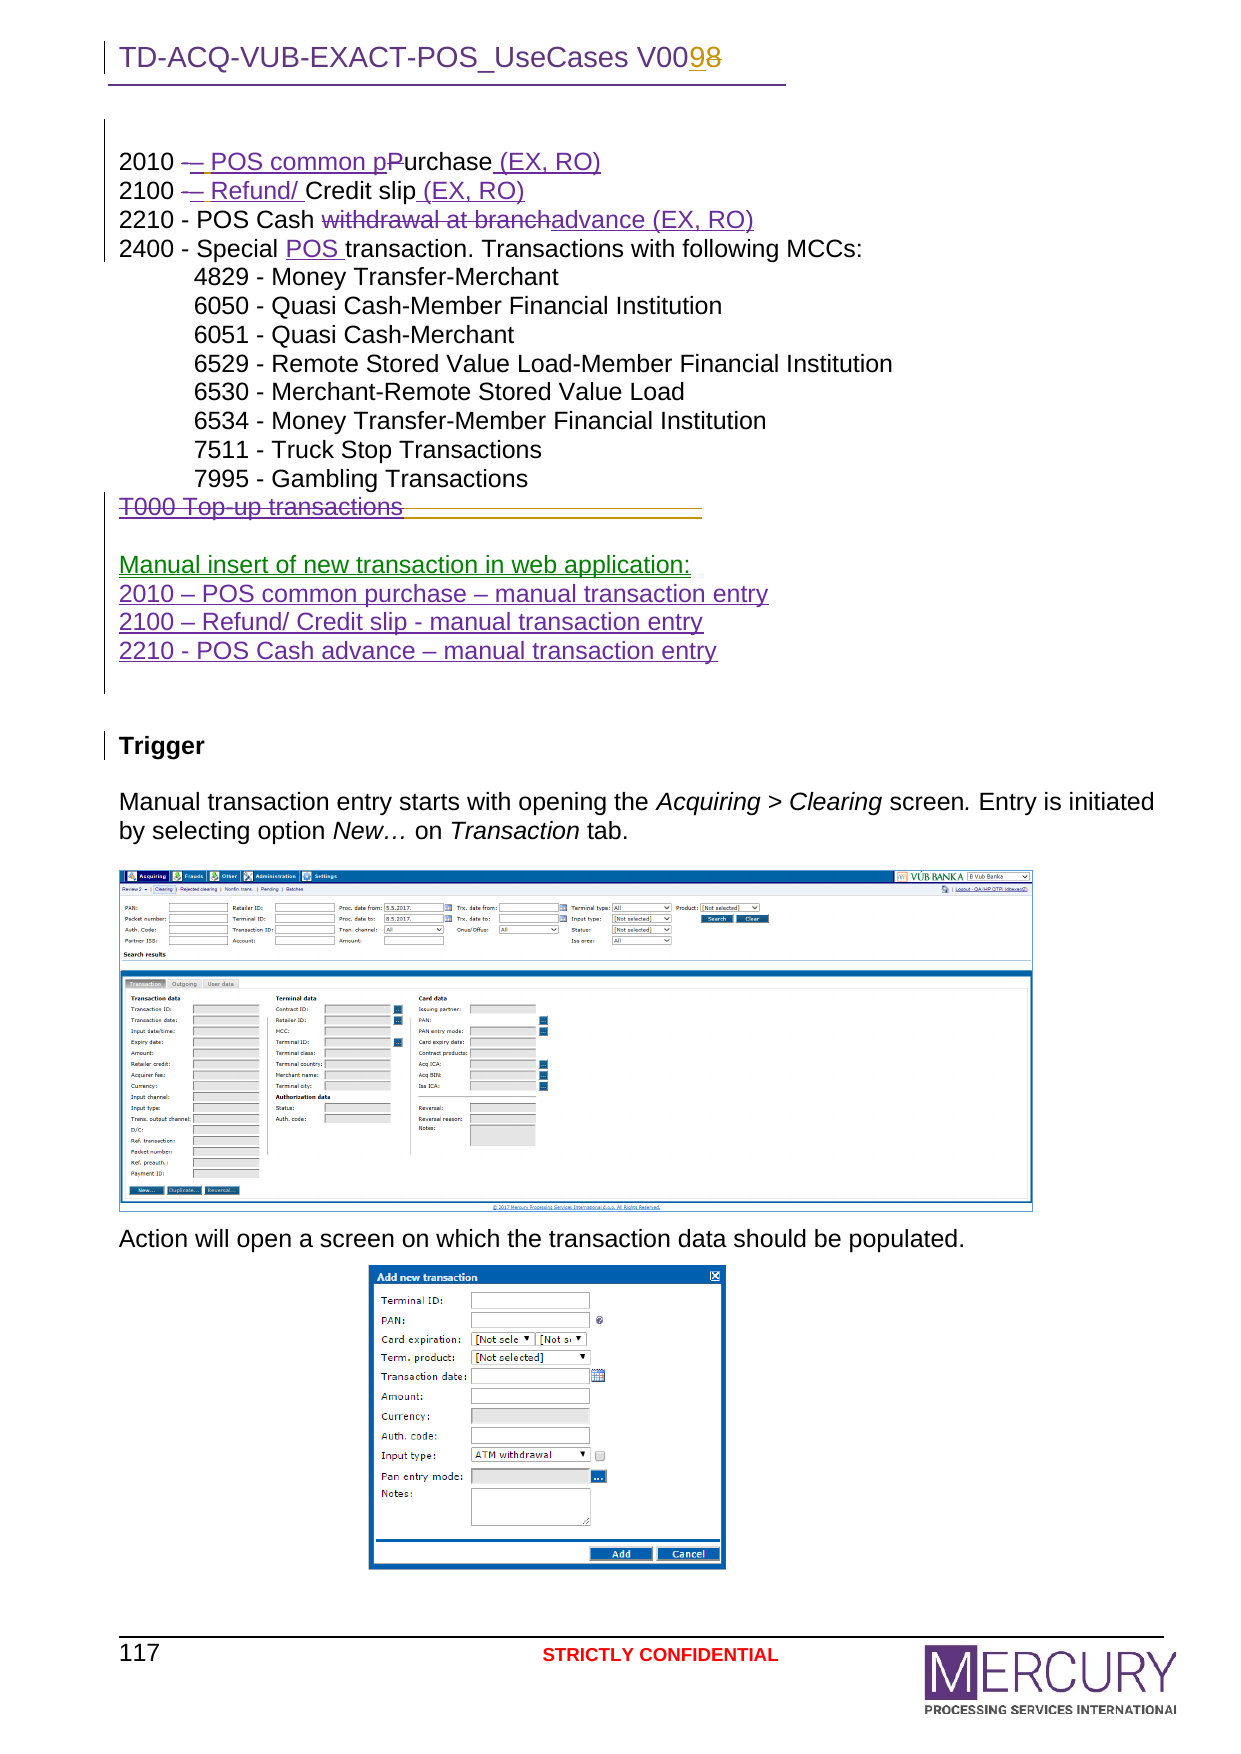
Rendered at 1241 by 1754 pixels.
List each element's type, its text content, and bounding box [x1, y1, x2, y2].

text Manual transaction entry starts with opening the Acquiring > Clearing screen. Entry is initiated by selecting option New… on Transaction tab. [118, 787, 1164, 844]
text 2210 - POS Cash [118, 205, 1164, 233]
text Action will open a screen on which the transaction data should be populated. [118, 1224, 1164, 1253]
text 6050 - Quasi Cash-Member Financial Institution [118, 291, 1164, 320]
picture [368, 1265, 726, 1570]
text 6051 - Quasi Cash-Merchant [118, 320, 1164, 348]
text 7995 - Gambling Transactions [118, 463, 1164, 492]
text 7511 - Truck Stop Transactions [118, 435, 1164, 463]
text 2400 - Special transaction. Transactions with following MCCs: [118, 233, 1164, 262]
text 4829 - Money Transfer-Merchant [118, 262, 1164, 291]
text 6529 - Remote Stored Value Load-Member Financial Institution [118, 348, 1164, 377]
picture [923, 1644, 1181, 1716]
text 2100 Credit slip [118, 176, 1164, 205]
text 6530 - Merchant-Remote Stored Value Load [118, 377, 1164, 406]
picture [120, 871, 1032, 1211]
text 6534 - Money Transfer-Member Financial Institution [118, 406, 1164, 435]
text 2010 urchase [118, 147, 1164, 176]
text Trigger [118, 731, 1164, 760]
